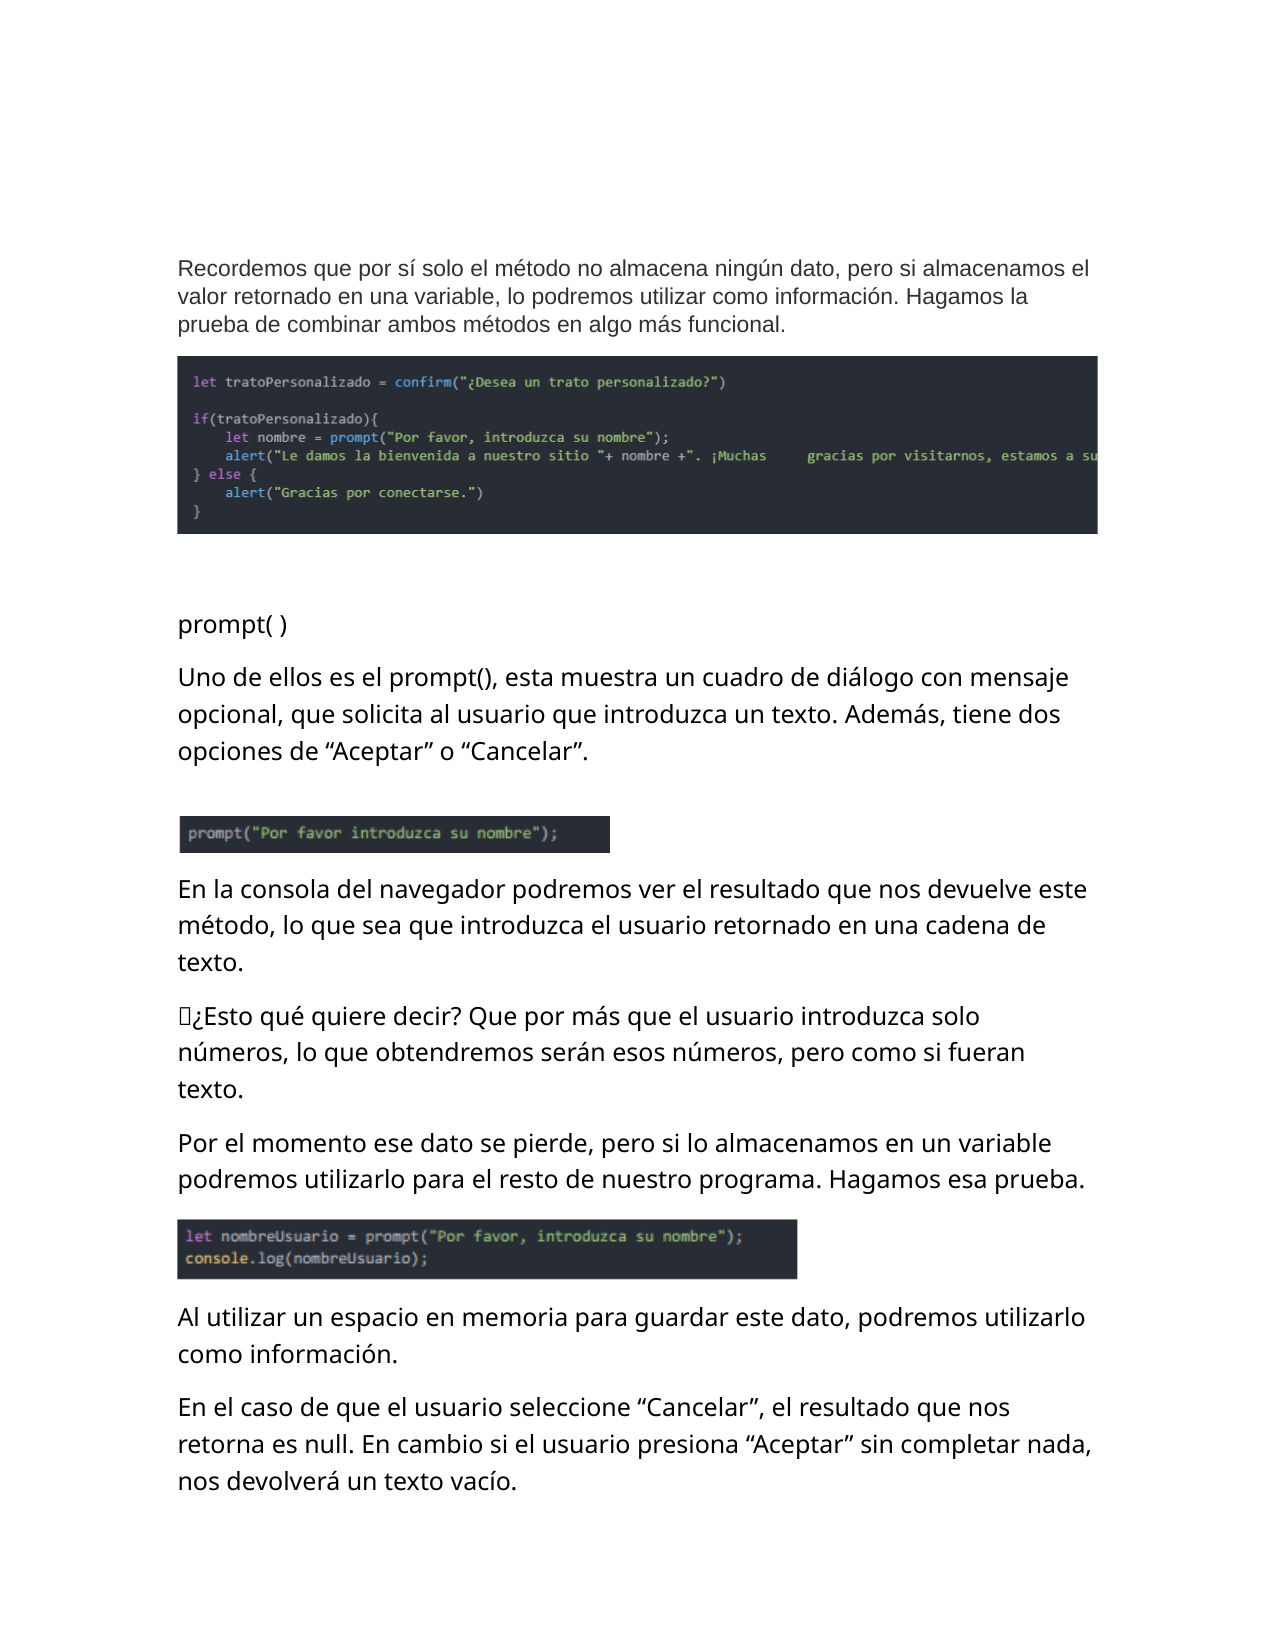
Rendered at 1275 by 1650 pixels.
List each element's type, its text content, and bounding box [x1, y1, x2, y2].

text En el caso de que el usuario seleccione “Cancelar”, el resultado que nos retorna es null. En cambio si el usuario presiona “Aceptar” sin completar nada, nos devolverá un texto vacío. [177, 1390, 1098, 1498]
text 🚨¿Esto qué quiere decir? Que por más que el usuario introduzca solo números, lo que obtendremos serán esos números, pero como si fueran texto. [177, 998, 1098, 1106]
picture [177, 1215, 798, 1281]
text Recordemos que por sí solo el método no almacena ningún dato, pero si almacenamos el valor retornado en una variable, lo podremos utilizar como información. Hagamos la prueba de combinar ambos métodos en algo más funcional. [177, 254, 1098, 338]
text Al utilizar un espacio en memoria para guardar este dato, podremos utilizarlo como información. [177, 1300, 1098, 1371]
picture [177, 356, 1098, 534]
text Por el momento ese dato se pierde, pero si lo almacenamos en un variable podremos utilizarlo para el resto de nuestro programa. Hagamos esa prueba. [177, 1125, 1098, 1196]
text prompt( ) [177, 606, 1098, 640]
text Uno de ellos es el prompt(), esta muestra un cuadro de diálogo con mensaje opcional, que solicita al usuario que introduzca un texto. Además, tiene dos opciones de “Aceptar” o “Cancelar”. [177, 660, 1098, 798]
text En la consola del navegador podremos ver el resultado que nos devuelve este método, lo que sea que introduzca el usuario retornado en una cadena de texto. [177, 871, 1098, 979]
picture [177, 816, 610, 853]
